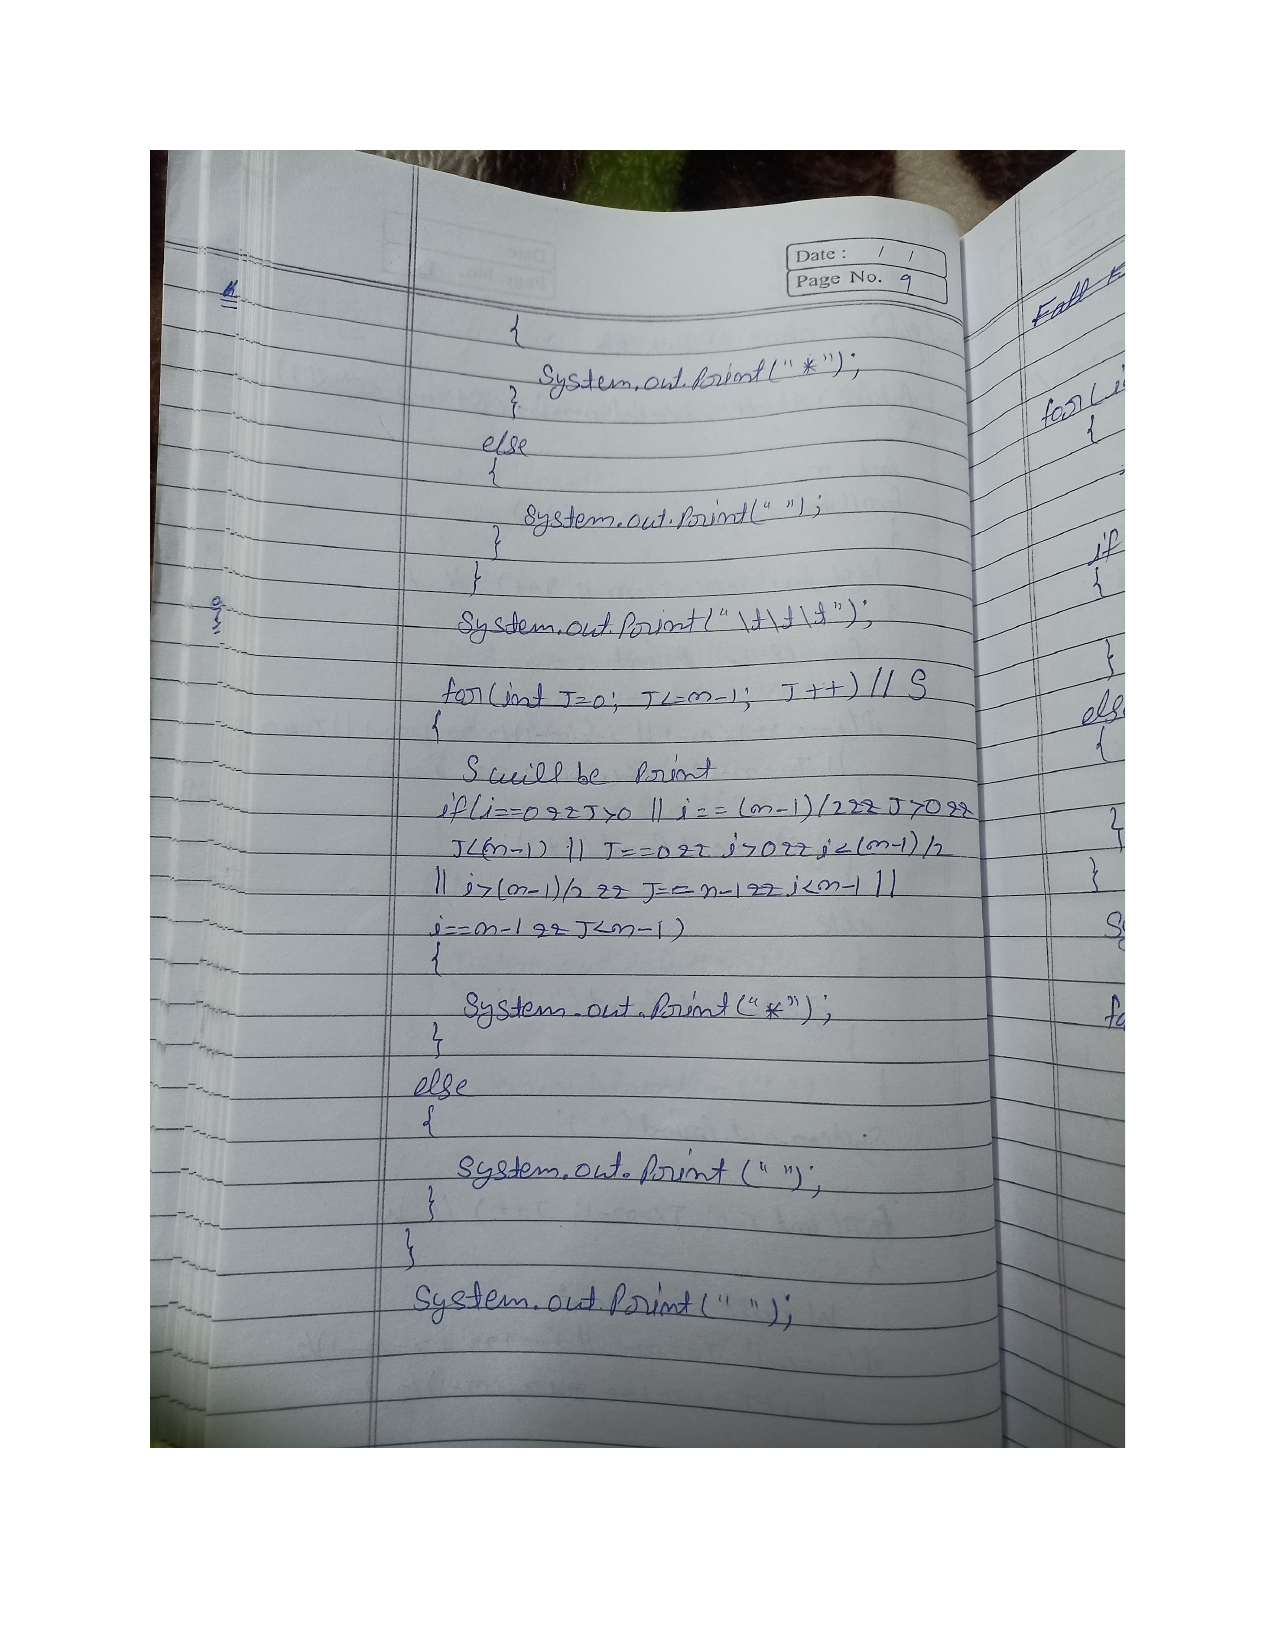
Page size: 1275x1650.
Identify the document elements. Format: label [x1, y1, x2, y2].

picture [150, 150, 1125, 1448]
